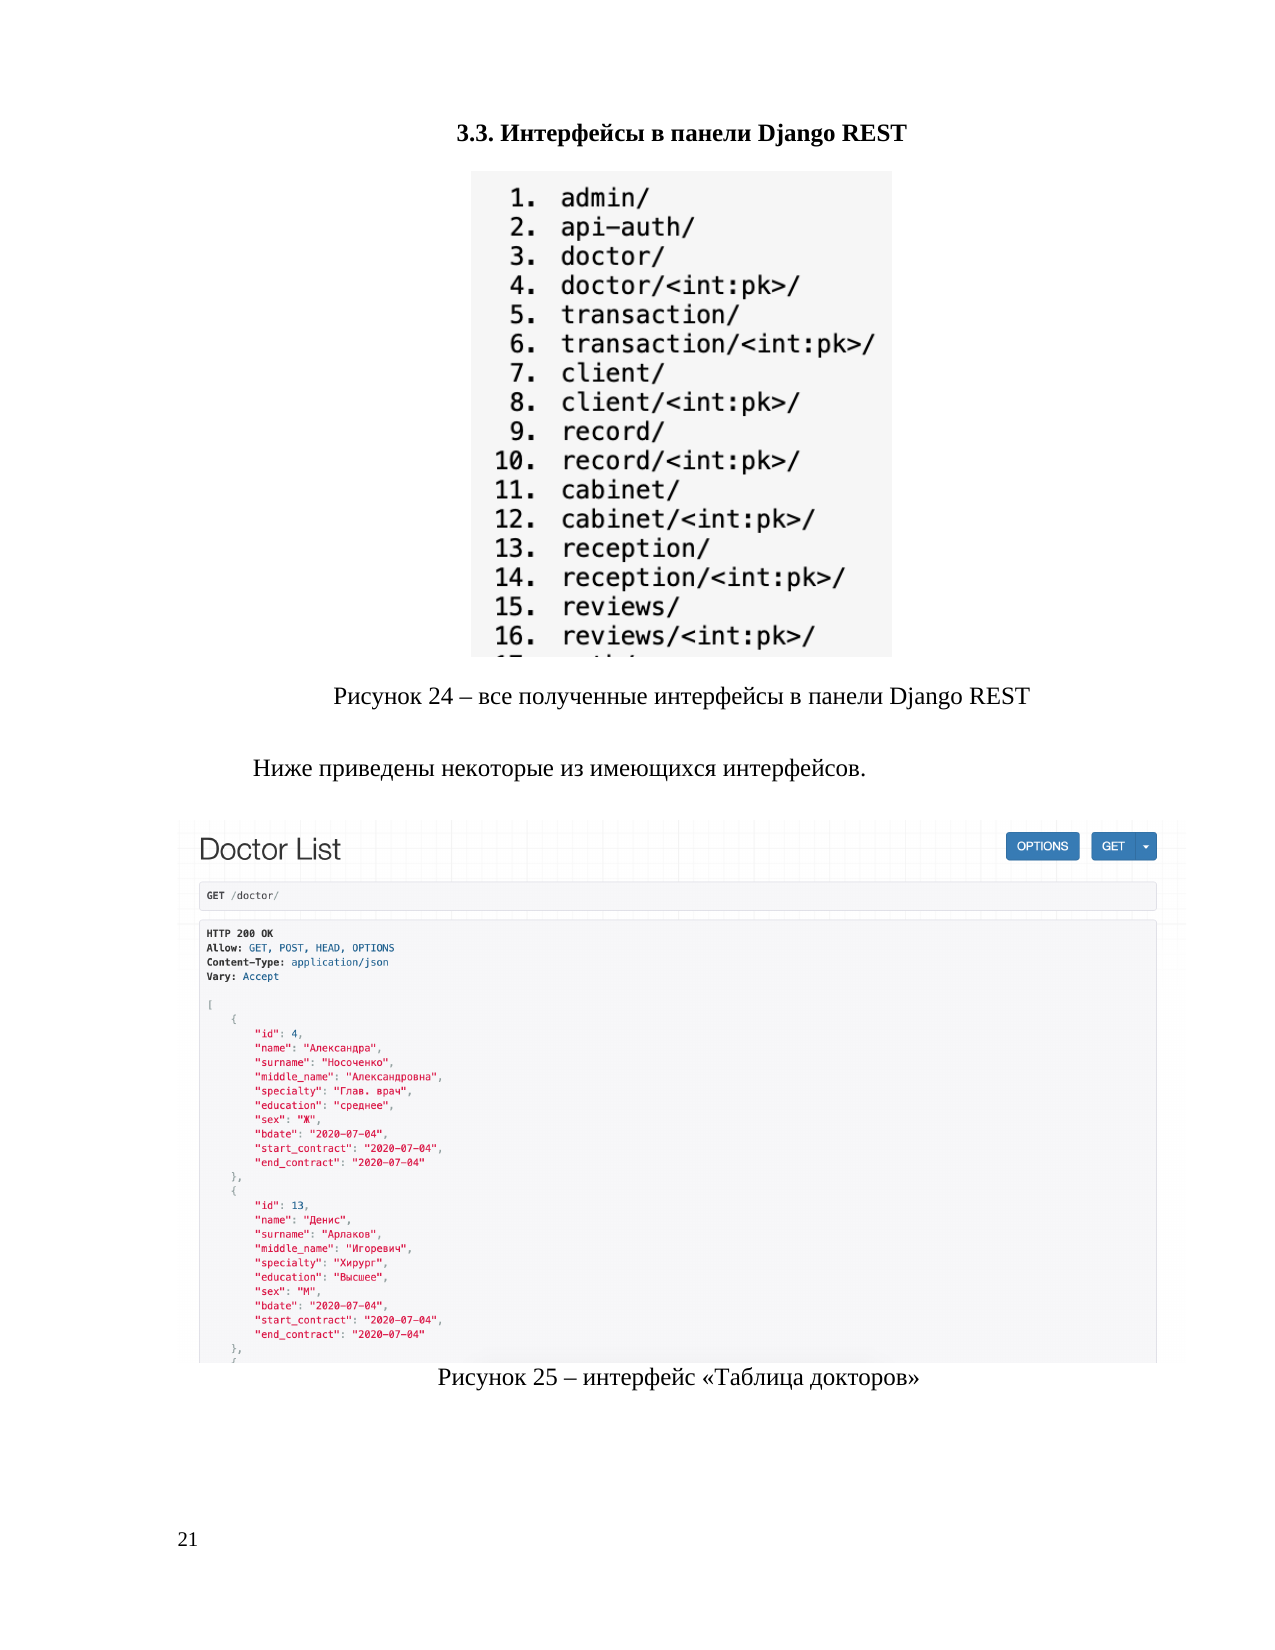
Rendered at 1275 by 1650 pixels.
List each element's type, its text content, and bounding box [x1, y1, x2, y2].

picture [471, 171, 892, 657]
subtitle 3.3. Интерфейсы в панели Django REST [177, 118, 1186, 147]
text Рисунок 24 – все полученные интерфейсы в панели Django REST [177, 681, 1186, 710]
picture [177, 820, 1187, 1363]
text Рисунок 25 – интерфейс «Таблица докторов» [192, 1363, 1165, 1391]
text Ниже приведены некоторые из имеющихся интерфейсов. [177, 753, 1186, 782]
